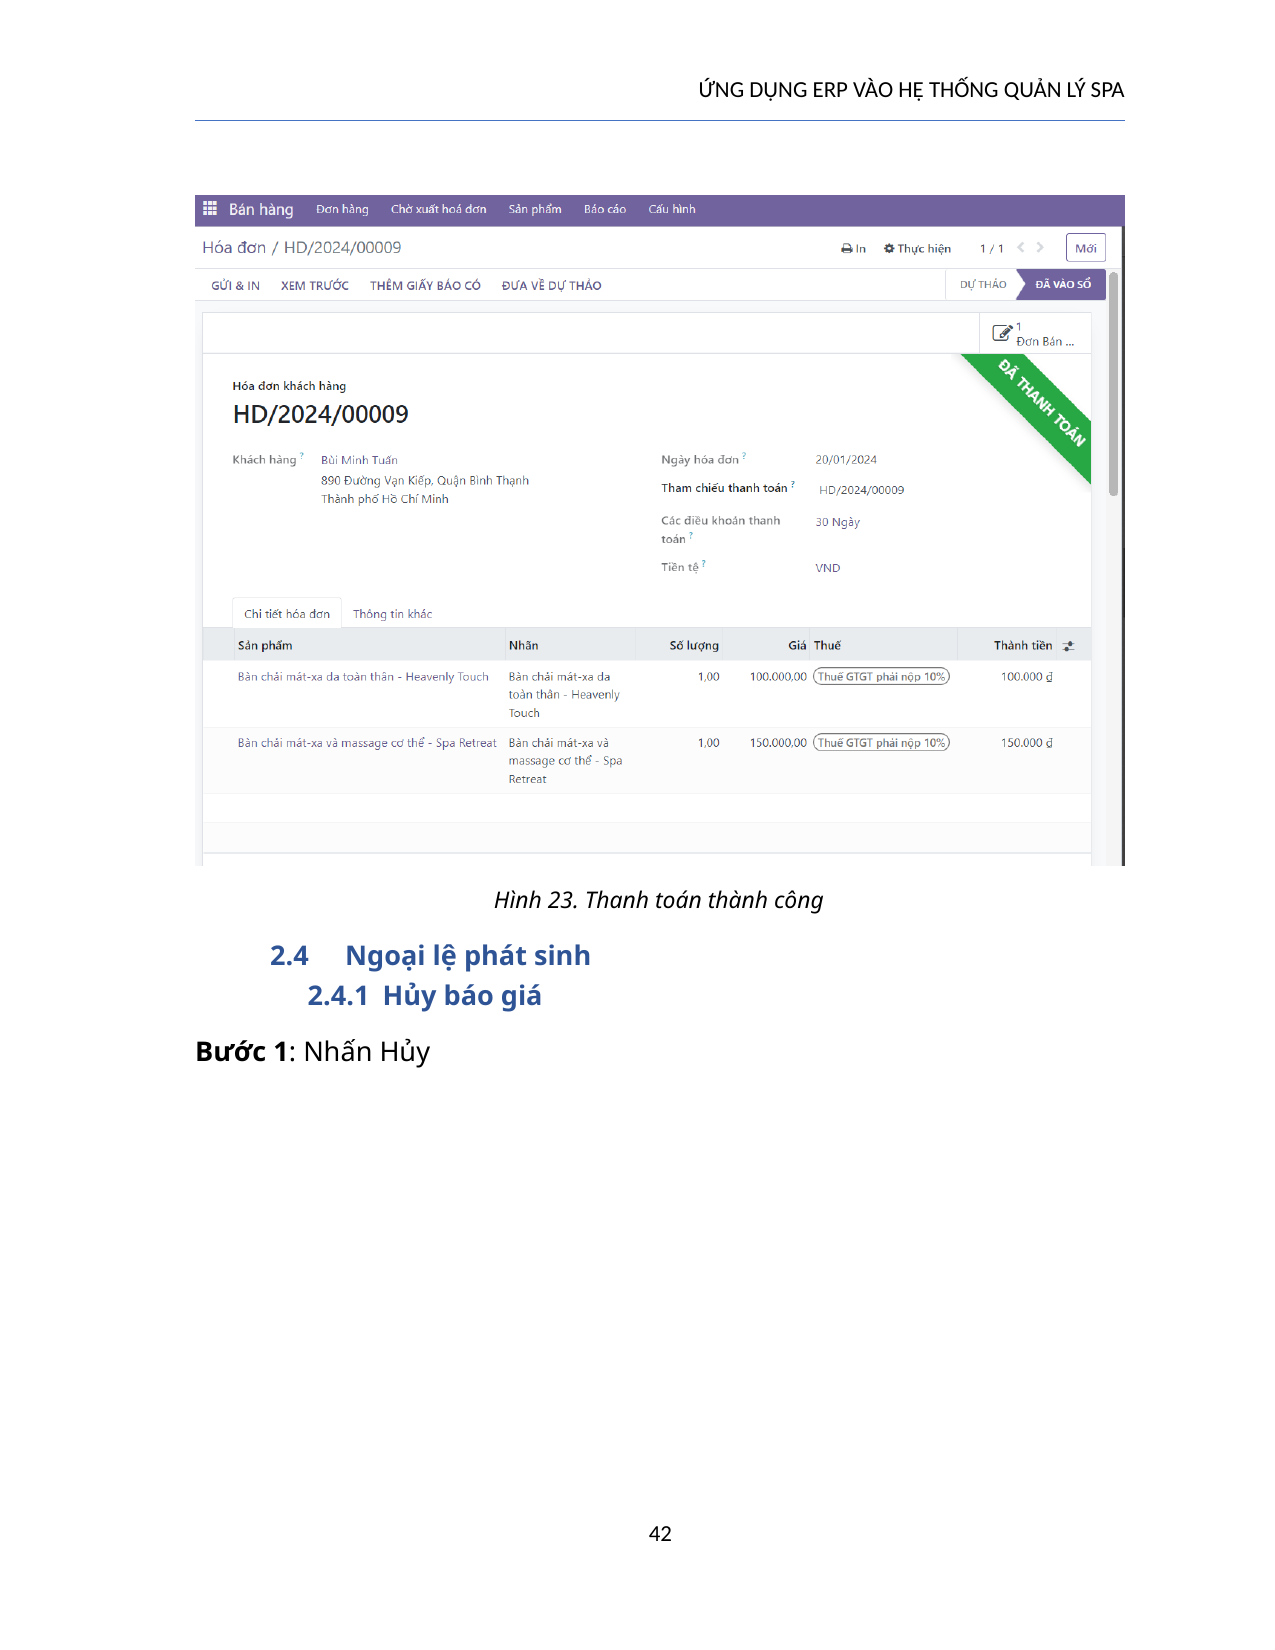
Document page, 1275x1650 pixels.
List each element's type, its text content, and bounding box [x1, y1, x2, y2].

picture [195, 195, 1125, 866]
list Ngoại lệ phát sinh [270, 936, 1125, 973]
list Hủy báo giá [307, 976, 1125, 1013]
text Bước 1: Nhấn Hủy [195, 1032, 1125, 1069]
text Hình 23. Thanh toán thành công [195, 884, 1125, 915]
